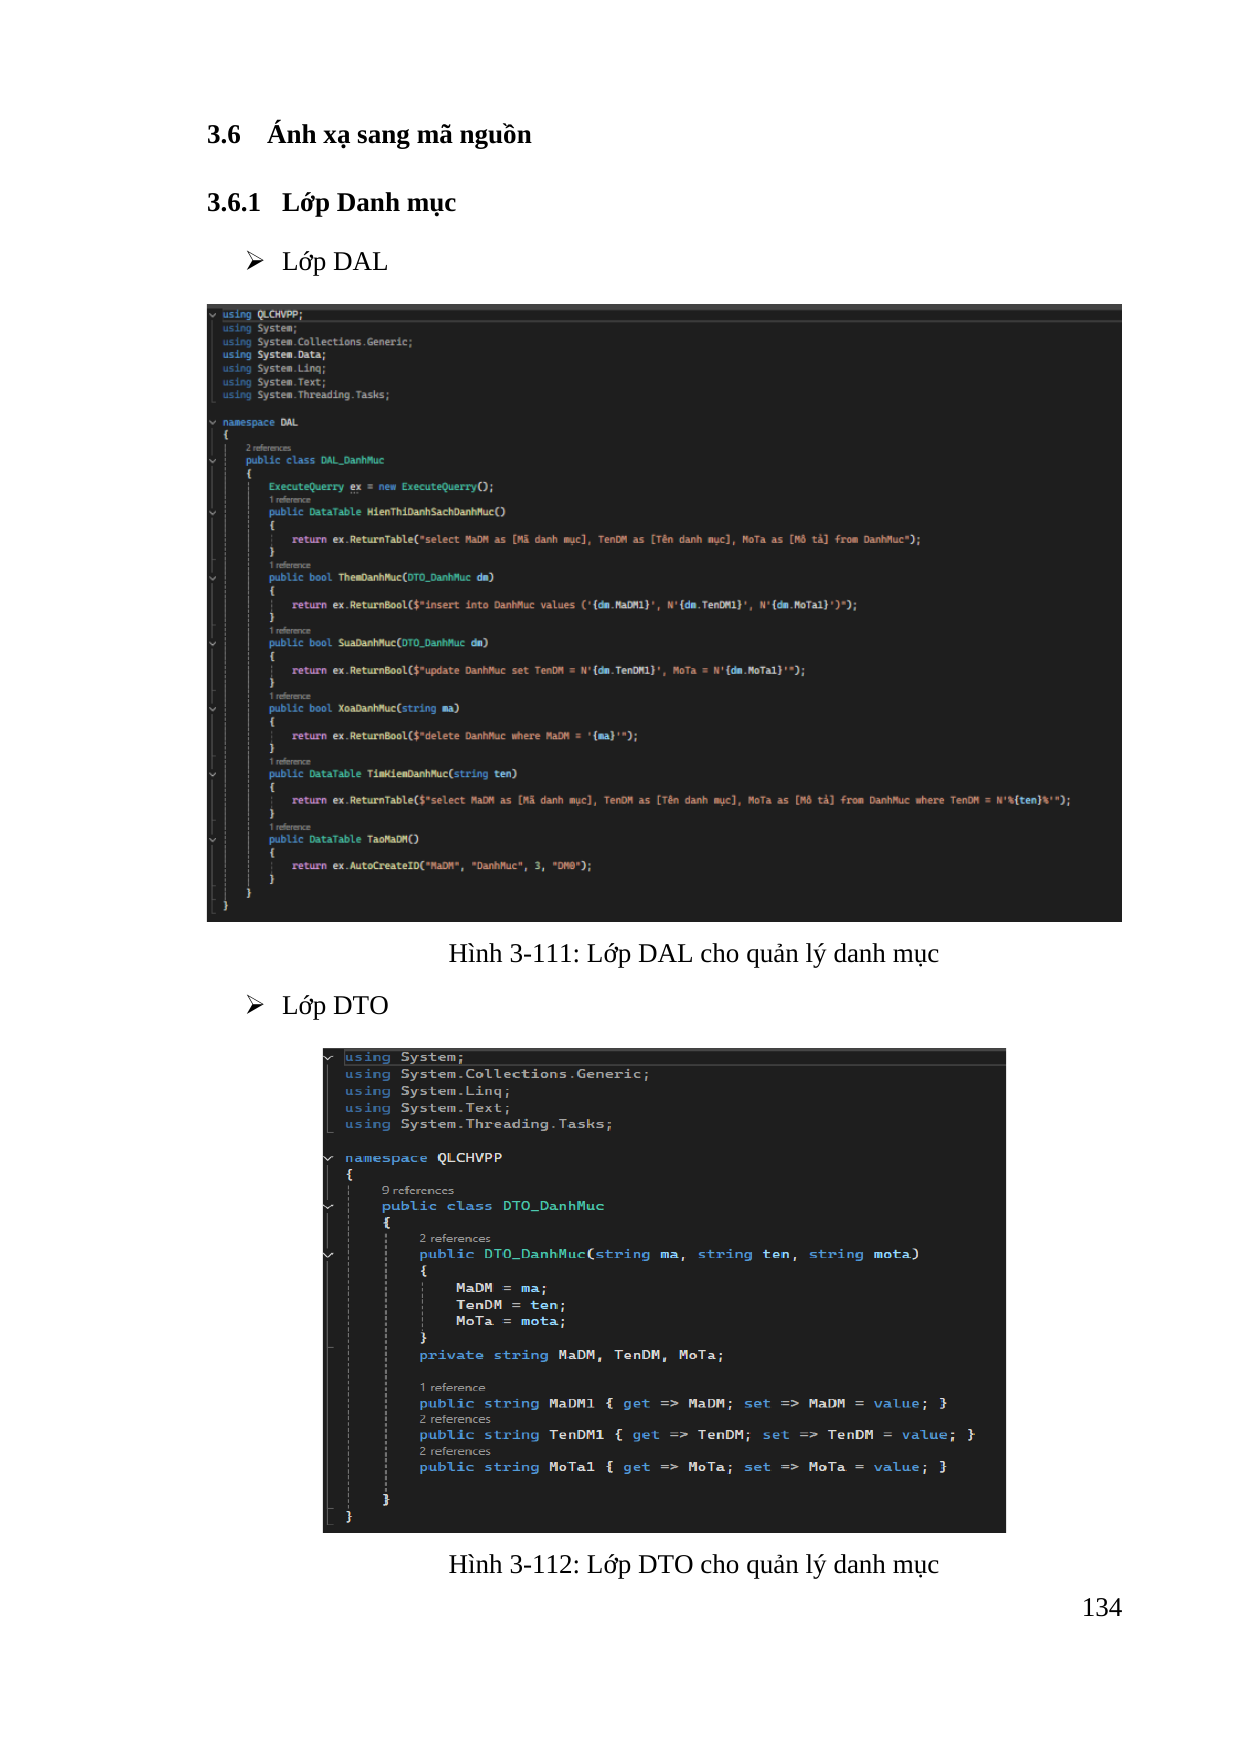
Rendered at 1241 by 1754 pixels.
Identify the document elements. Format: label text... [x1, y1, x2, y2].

subtitle Ánh xạ sang mã nguồn [207, 118, 1122, 149]
list Lớp DTO [244, 989, 1122, 1020]
picture [322, 1048, 1007, 1533]
picture [206, 304, 1122, 922]
subtitle Lớp Danh mục [207, 186, 1122, 217]
text Hình -: Lớp DTO cho quản lý danh mục [207, 1548, 1122, 1579]
list Lớp DAL [244, 245, 1122, 276]
text Hình -: Lớp DAL cho quản lý danh mục [207, 937, 1122, 968]
